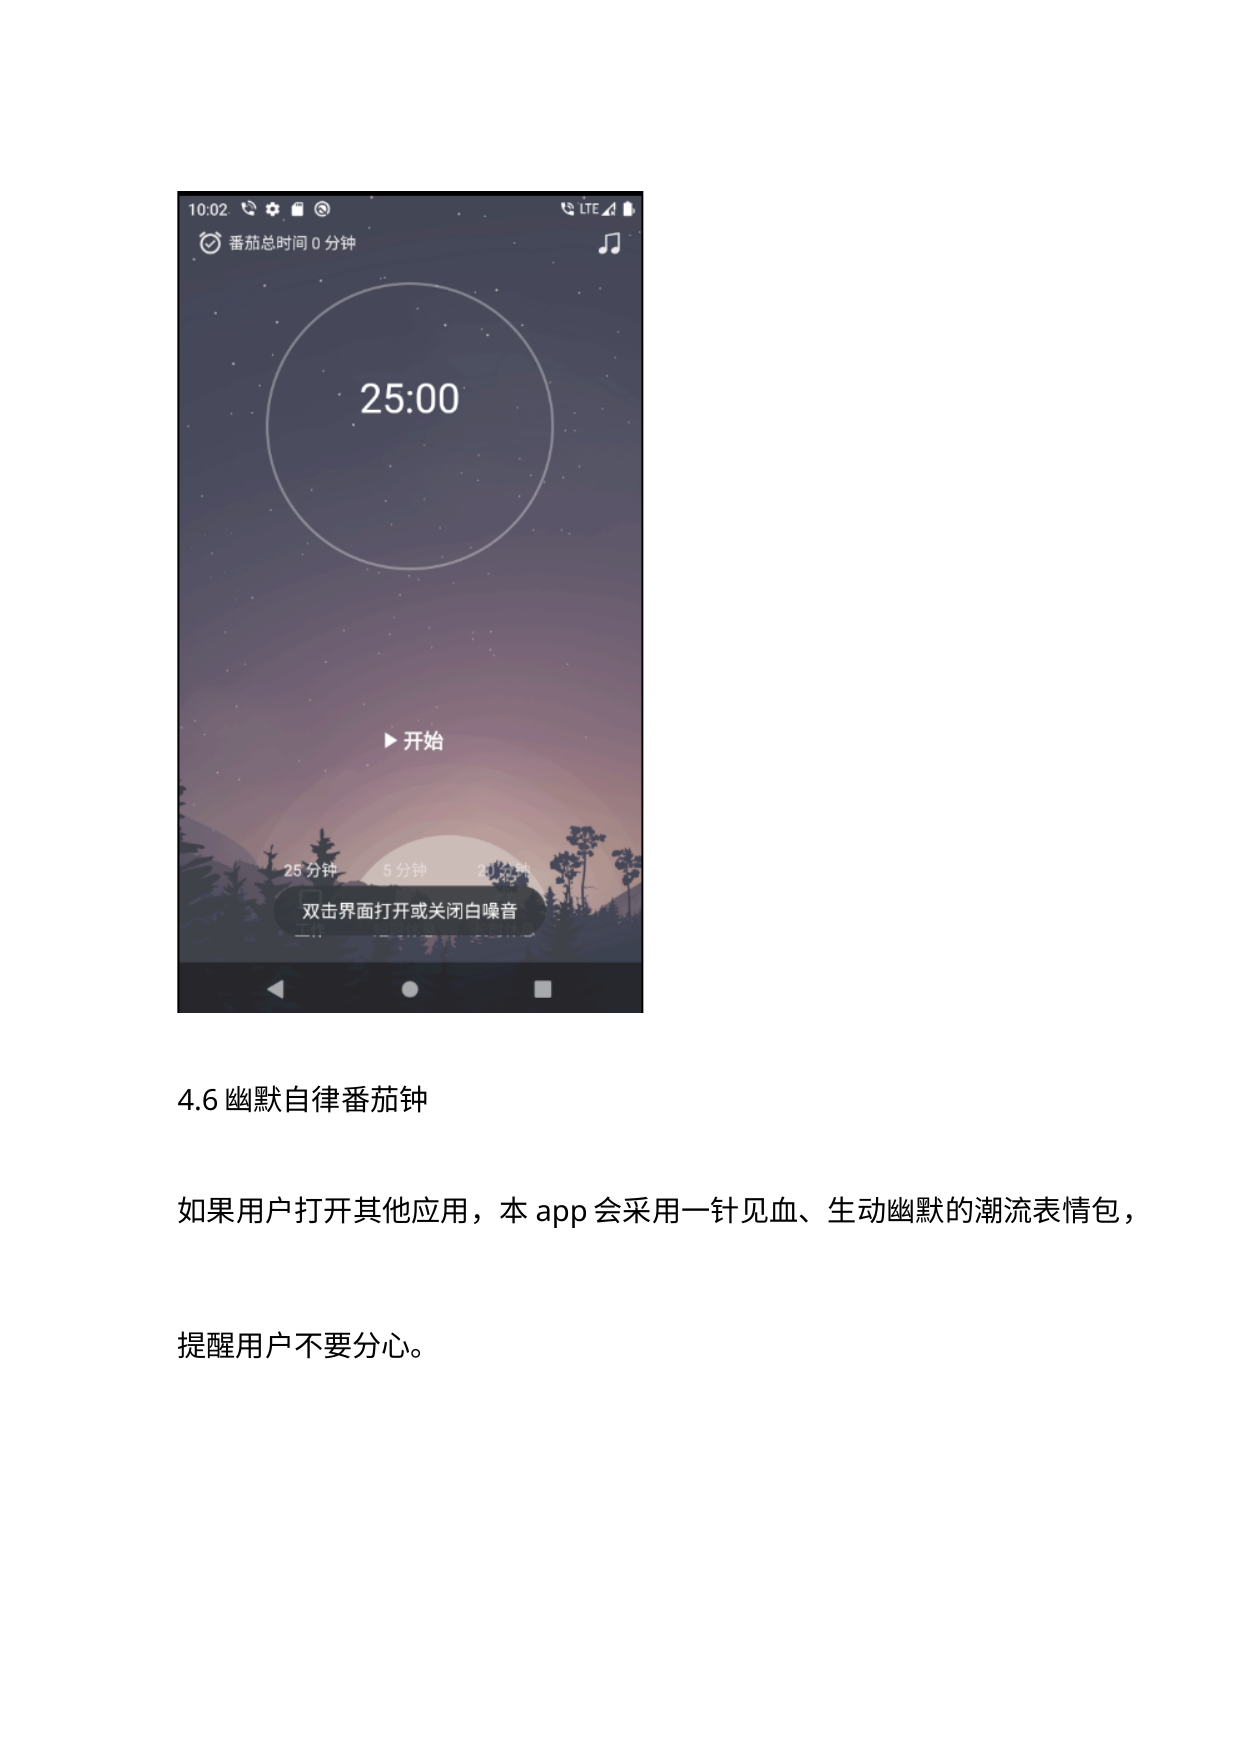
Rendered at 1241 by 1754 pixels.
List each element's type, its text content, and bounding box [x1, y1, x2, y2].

picture [177, 191, 644, 1013]
text 4.6幽默自律番茄钟 [177, 1065, 1122, 1130]
text 如果用户打开其他应用，本app会采用一针见血、生动幽默的潮流表情包，提醒用户不要分心。 [177, 1176, 1122, 1376]
